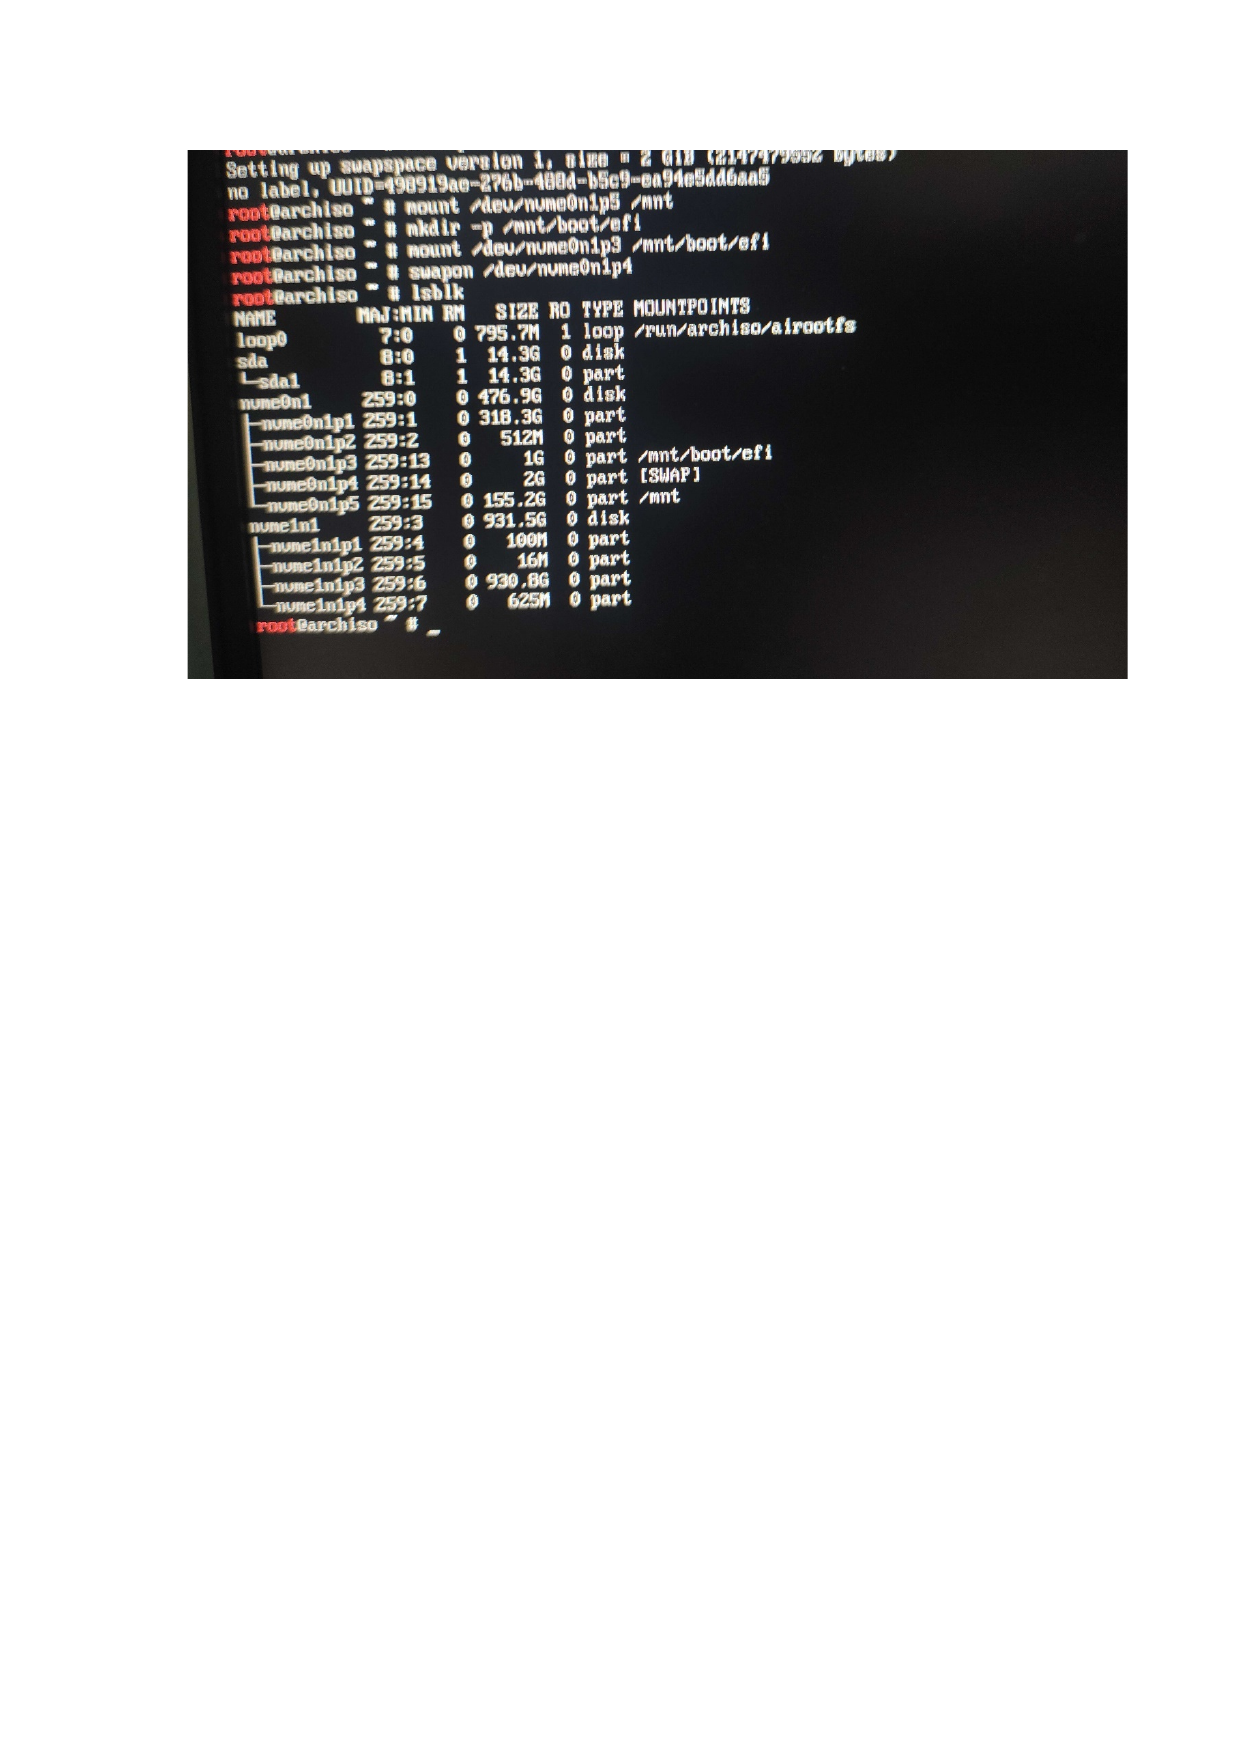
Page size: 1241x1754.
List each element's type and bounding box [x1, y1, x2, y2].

picture [187, 150, 1128, 679]
